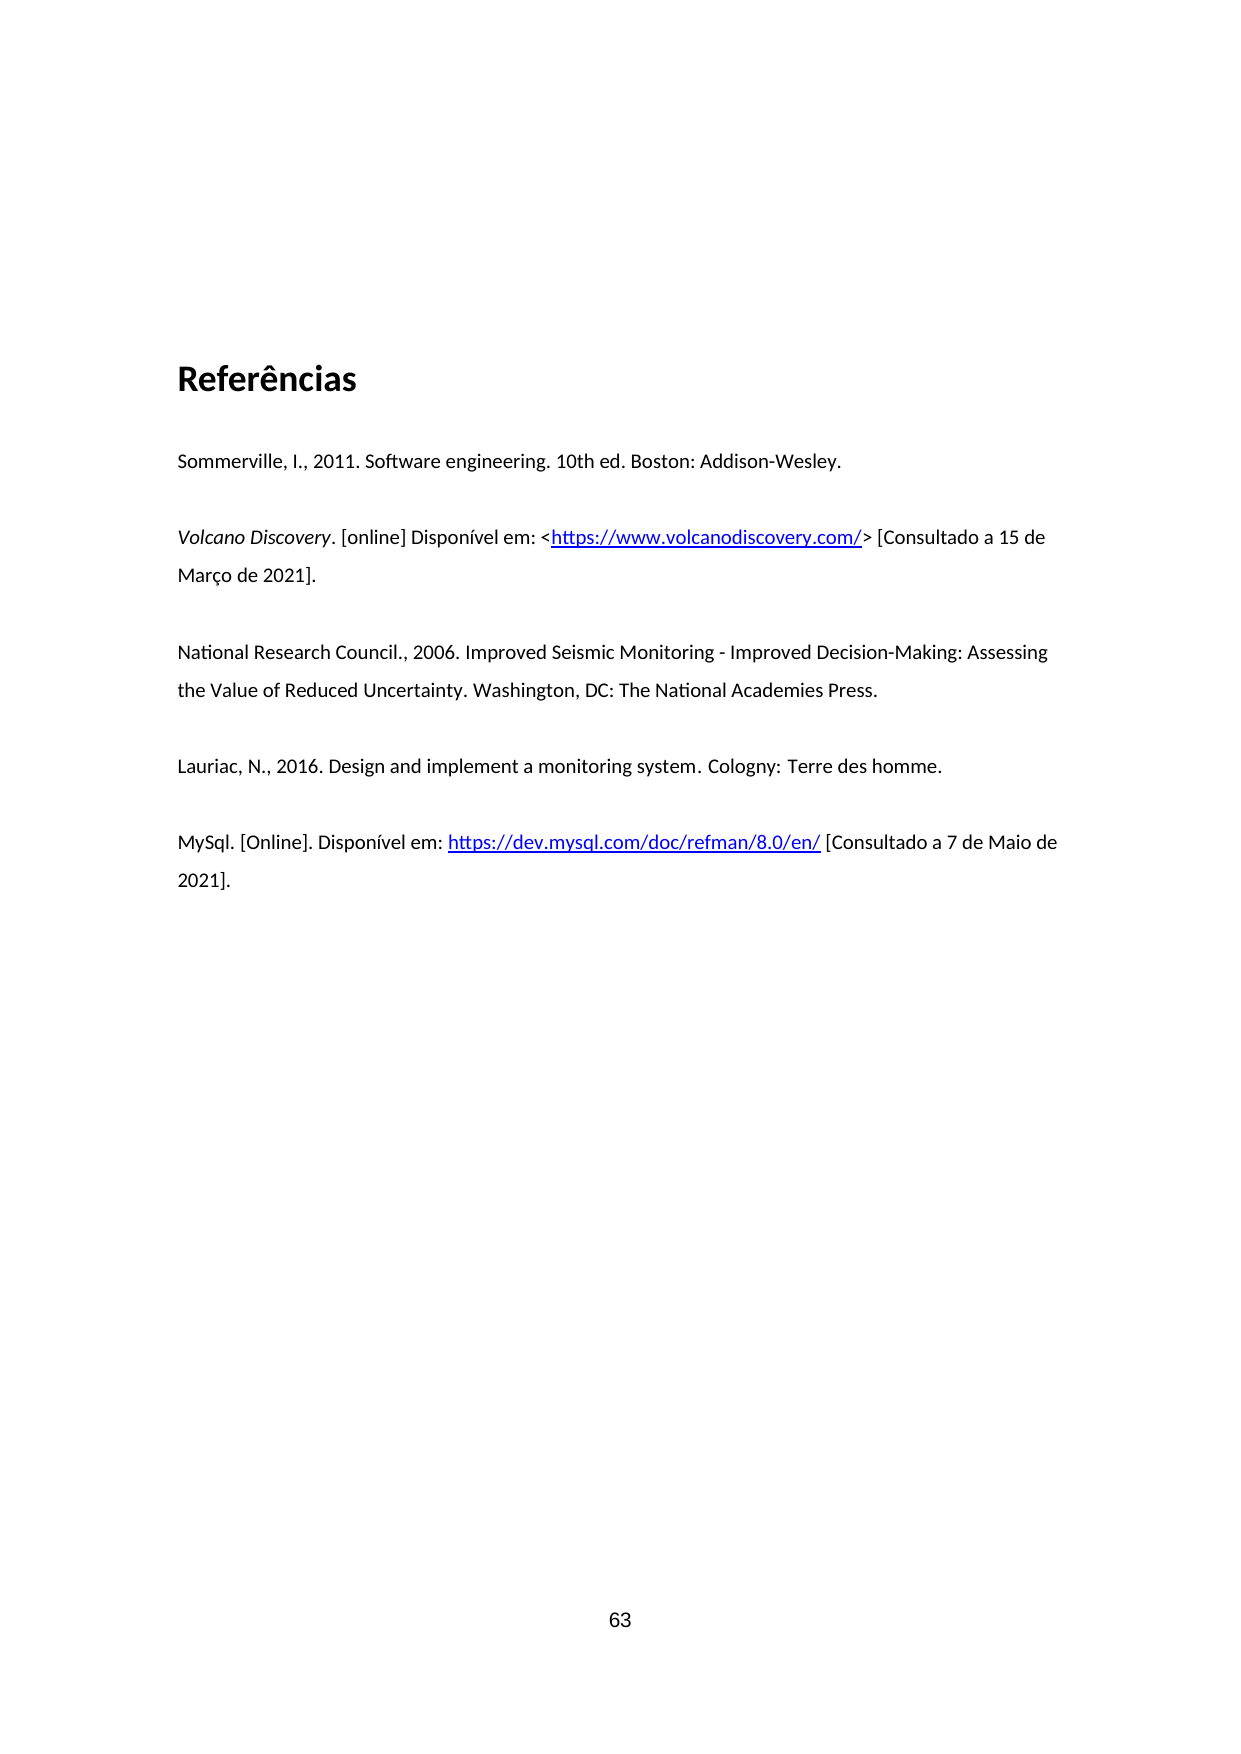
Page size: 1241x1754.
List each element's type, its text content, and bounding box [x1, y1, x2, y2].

text National Research Council., 2006. Improved Seismic Monitoring - Improved Decision-Making: Assessing the Value of Reduced Uncertainty. Washington, DC: The National Academies Press. [177, 639, 1063, 702]
text MySql. [Online]. Disponível em: https://dev.mysql.com/doc/refman/8.0/en/ [Consultado a 7 de Maio de 2021]. [177, 829, 1063, 893]
text Volcano Discovery. [online] Disponível em: <https://www.volcanodiscovery.com/> [Consultado a 15 de Março de 2021]. [177, 524, 1063, 588]
text Lauriac, N., 2016. Design and implement a monitoring system. Cologny: Terre des homme. [177, 753, 1063, 779]
text Referências [177, 354, 1063, 400]
text Sommerville, I., 2011. Software engineering. 10th ed. Boston: Addison-Wesley. [177, 448, 1063, 474]
